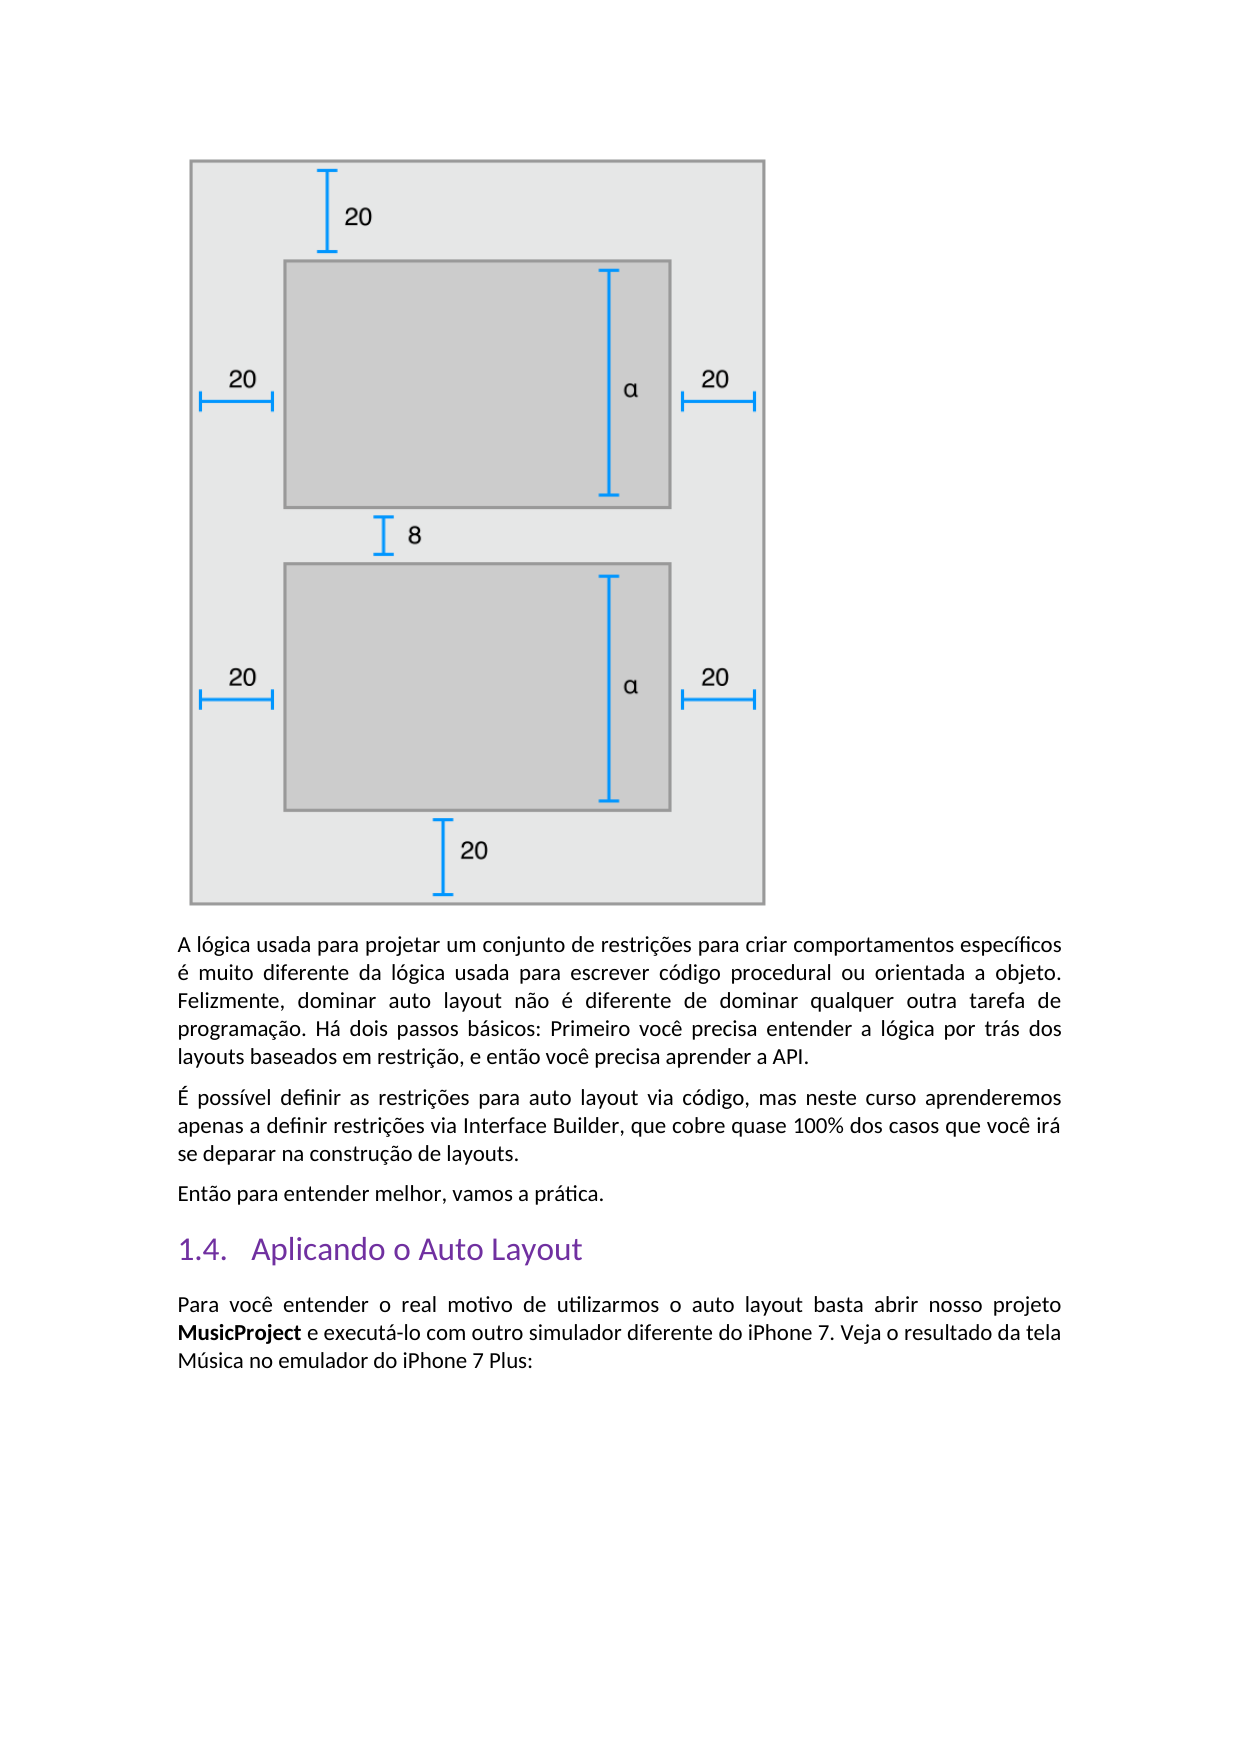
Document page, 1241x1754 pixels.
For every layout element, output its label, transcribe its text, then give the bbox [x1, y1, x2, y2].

text Então para entender melhor, vamos a prática. [177, 1179, 1063, 1207]
text A lógica usada para projetar um conjunto de restrições para criar comportamentos específicos é muito diferente da lógica usada para escrever código procedural ou orientada a objeto. Felizmente, dominar auto layout não é diferente de dominar qualquer outra tarefa de programação. Há dois passos básicos: Primeiro você precisa entender a lógica por trás dos layouts baseados em restrição, e então você precisa aprender a API. [177, 930, 1063, 1070]
text É possível definir as restrições para auto layout via código, mas neste curso aprenderemos apenas a definir restrições via Interface Builder, que cobre quase 100% dos casos que você irá se deparar na construção de layouts. [177, 1083, 1063, 1167]
text Para você entender o real motivo de utilizarmos o auto layout basta abrir nosso projeto MusicProject e executá-lo com outro simulador diferente do iPhone 7. Veja o resultado da tela Música no emulador do iPhone 7 Plus: [177, 1290, 1063, 1374]
subtitle Aplicando o Auto Layout [177, 1228, 1063, 1269]
picture [177, 147, 778, 918]
